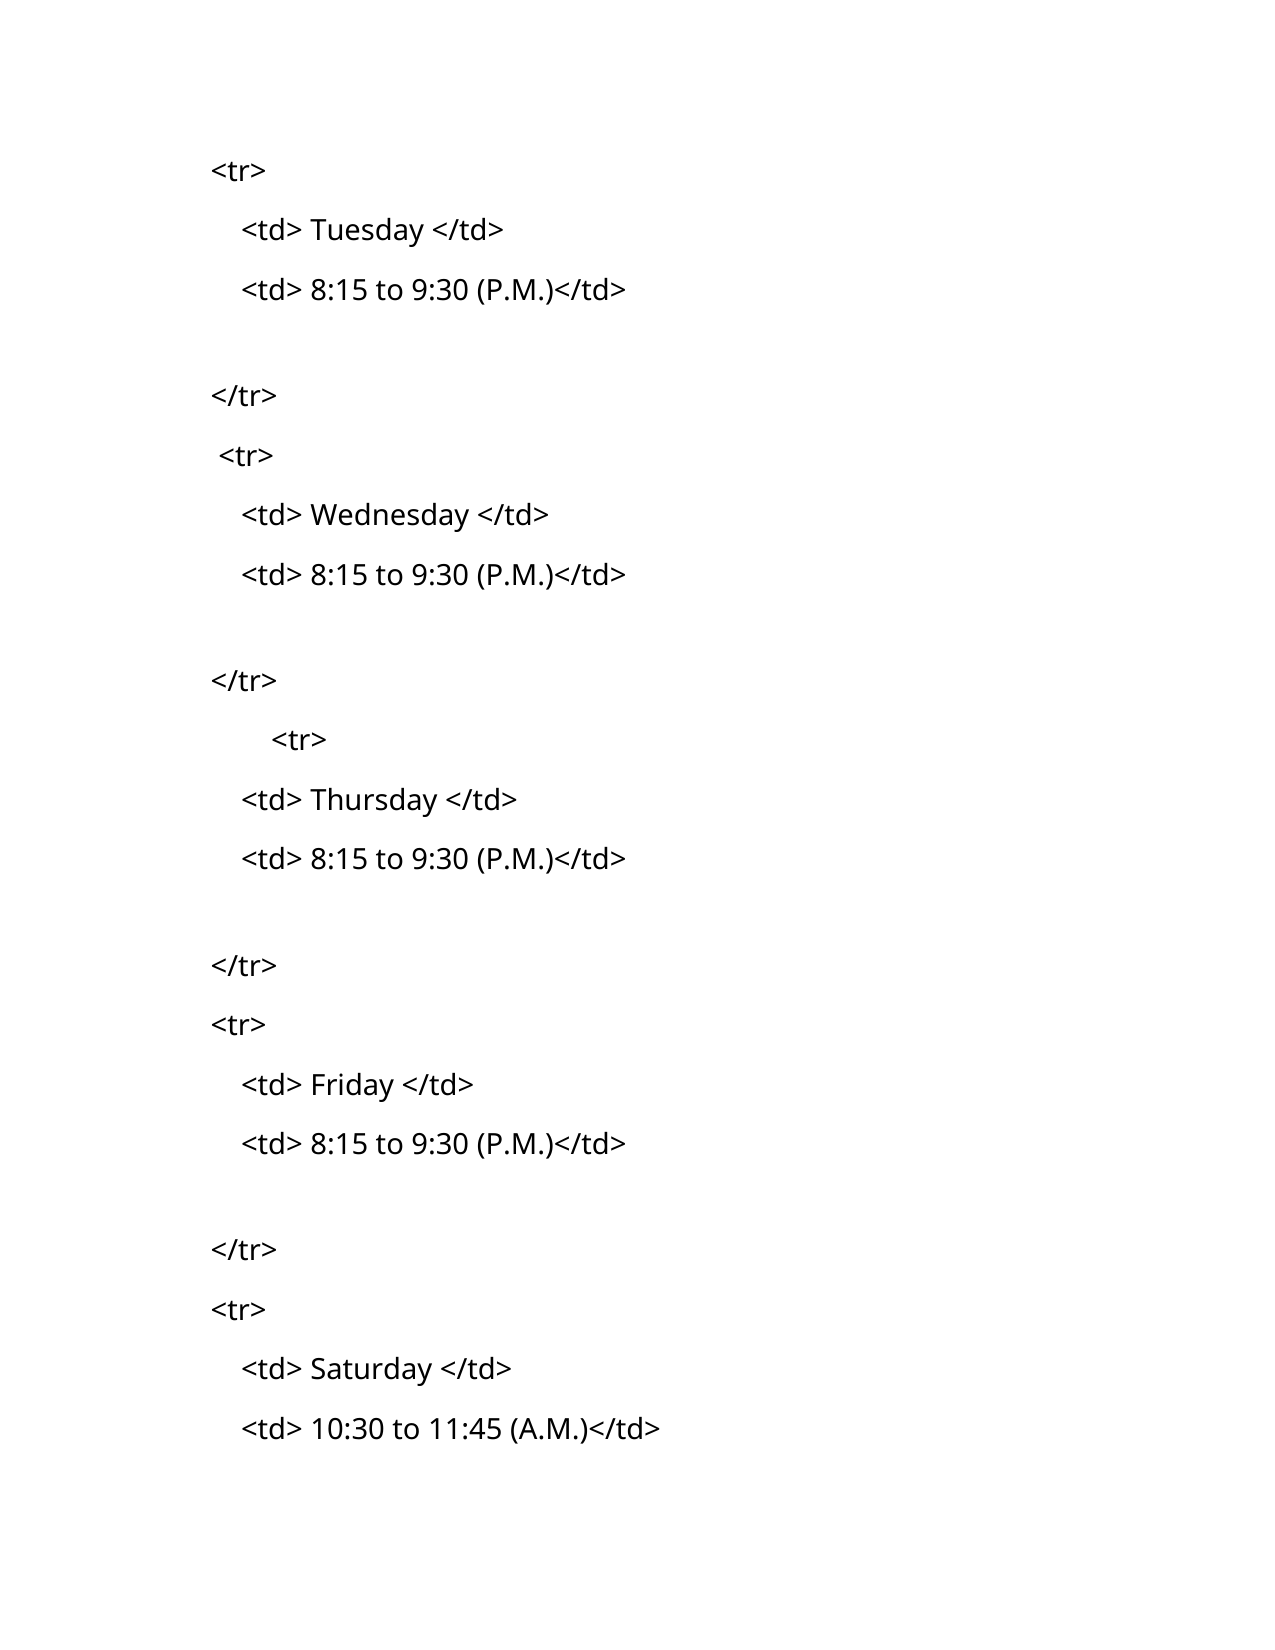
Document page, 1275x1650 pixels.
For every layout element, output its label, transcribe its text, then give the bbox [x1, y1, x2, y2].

text <td> Tuesday </td> [150, 209, 1125, 249]
text <td> Saturday </td> [150, 1349, 1125, 1388]
text </tr> [150, 375, 1125, 415]
text </tr> [150, 660, 1125, 700]
text <tr> [150, 719, 1125, 759]
text <td> 8:15 to 9:30 (P.M.)</td> [150, 838, 1125, 878]
text <td> 8:15 to 9:30 (P.M.)</td> [150, 554, 1125, 593]
text <td> 10:30 to 11:45 (A.M.)</td> [150, 1408, 1125, 1448]
text <tr> [150, 1289, 1125, 1329]
text <td> Thursday </td> [150, 779, 1125, 819]
text <td> Friday </td> [150, 1064, 1125, 1103]
text <tr> [150, 1004, 1125, 1044]
text <tr> [150, 435, 1125, 474]
text <td> Wednesday </td> [150, 494, 1125, 534]
text </tr> [150, 945, 1125, 984]
text <tr> [150, 150, 1125, 190]
text </tr> [150, 1230, 1125, 1269]
text <td> 8:15 to 9:30 (P.M.)</td> [150, 269, 1125, 309]
text <td> 8:15 to 9:30 (P.M.)</td> [150, 1123, 1125, 1163]
